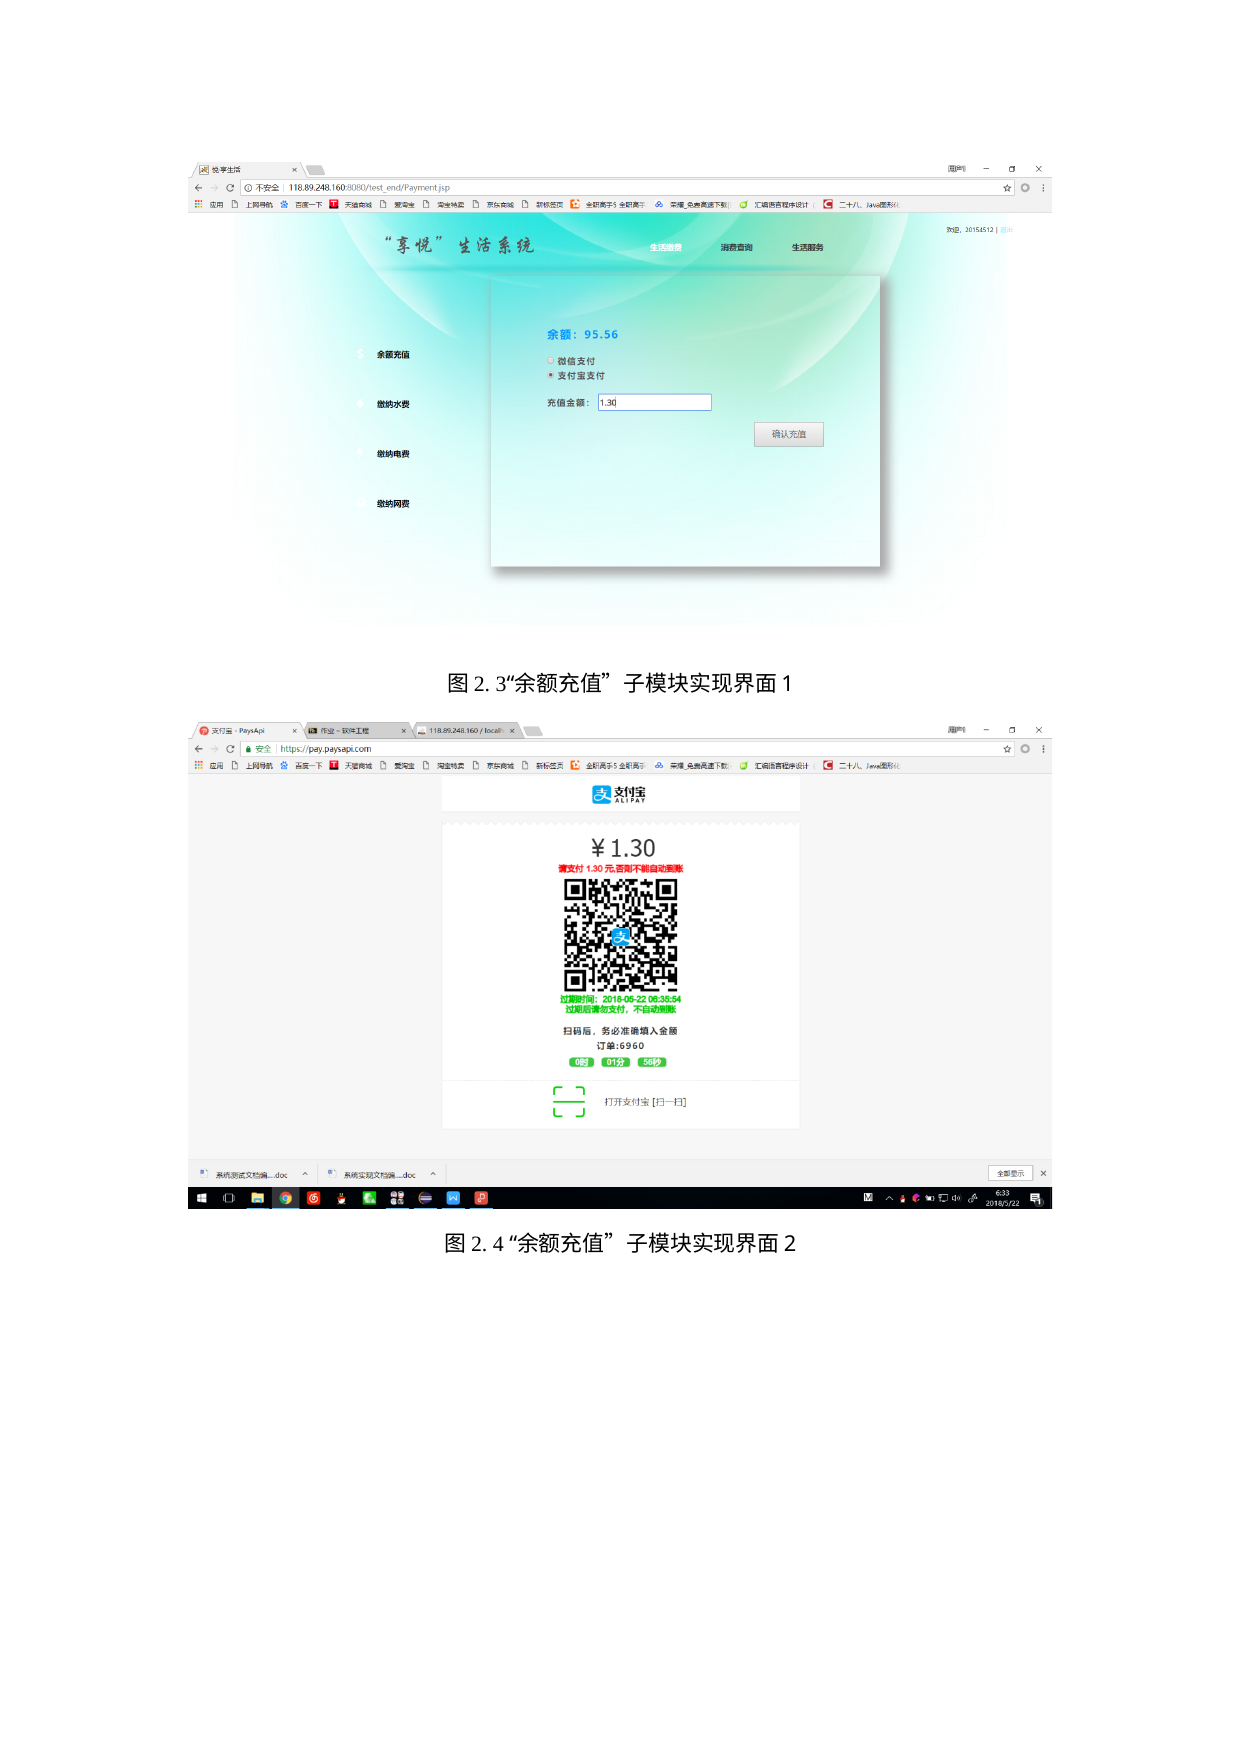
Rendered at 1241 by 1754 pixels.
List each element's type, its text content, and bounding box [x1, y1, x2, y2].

picture [188, 162, 1053, 626]
picture [188, 722, 1053, 1209]
text 图 2. 3“余额充值”子模块实现界面1 [187, 666, 1053, 698]
text 图 2. 4 “余额充值”子模块实现界面2 [187, 1226, 1053, 1259]
